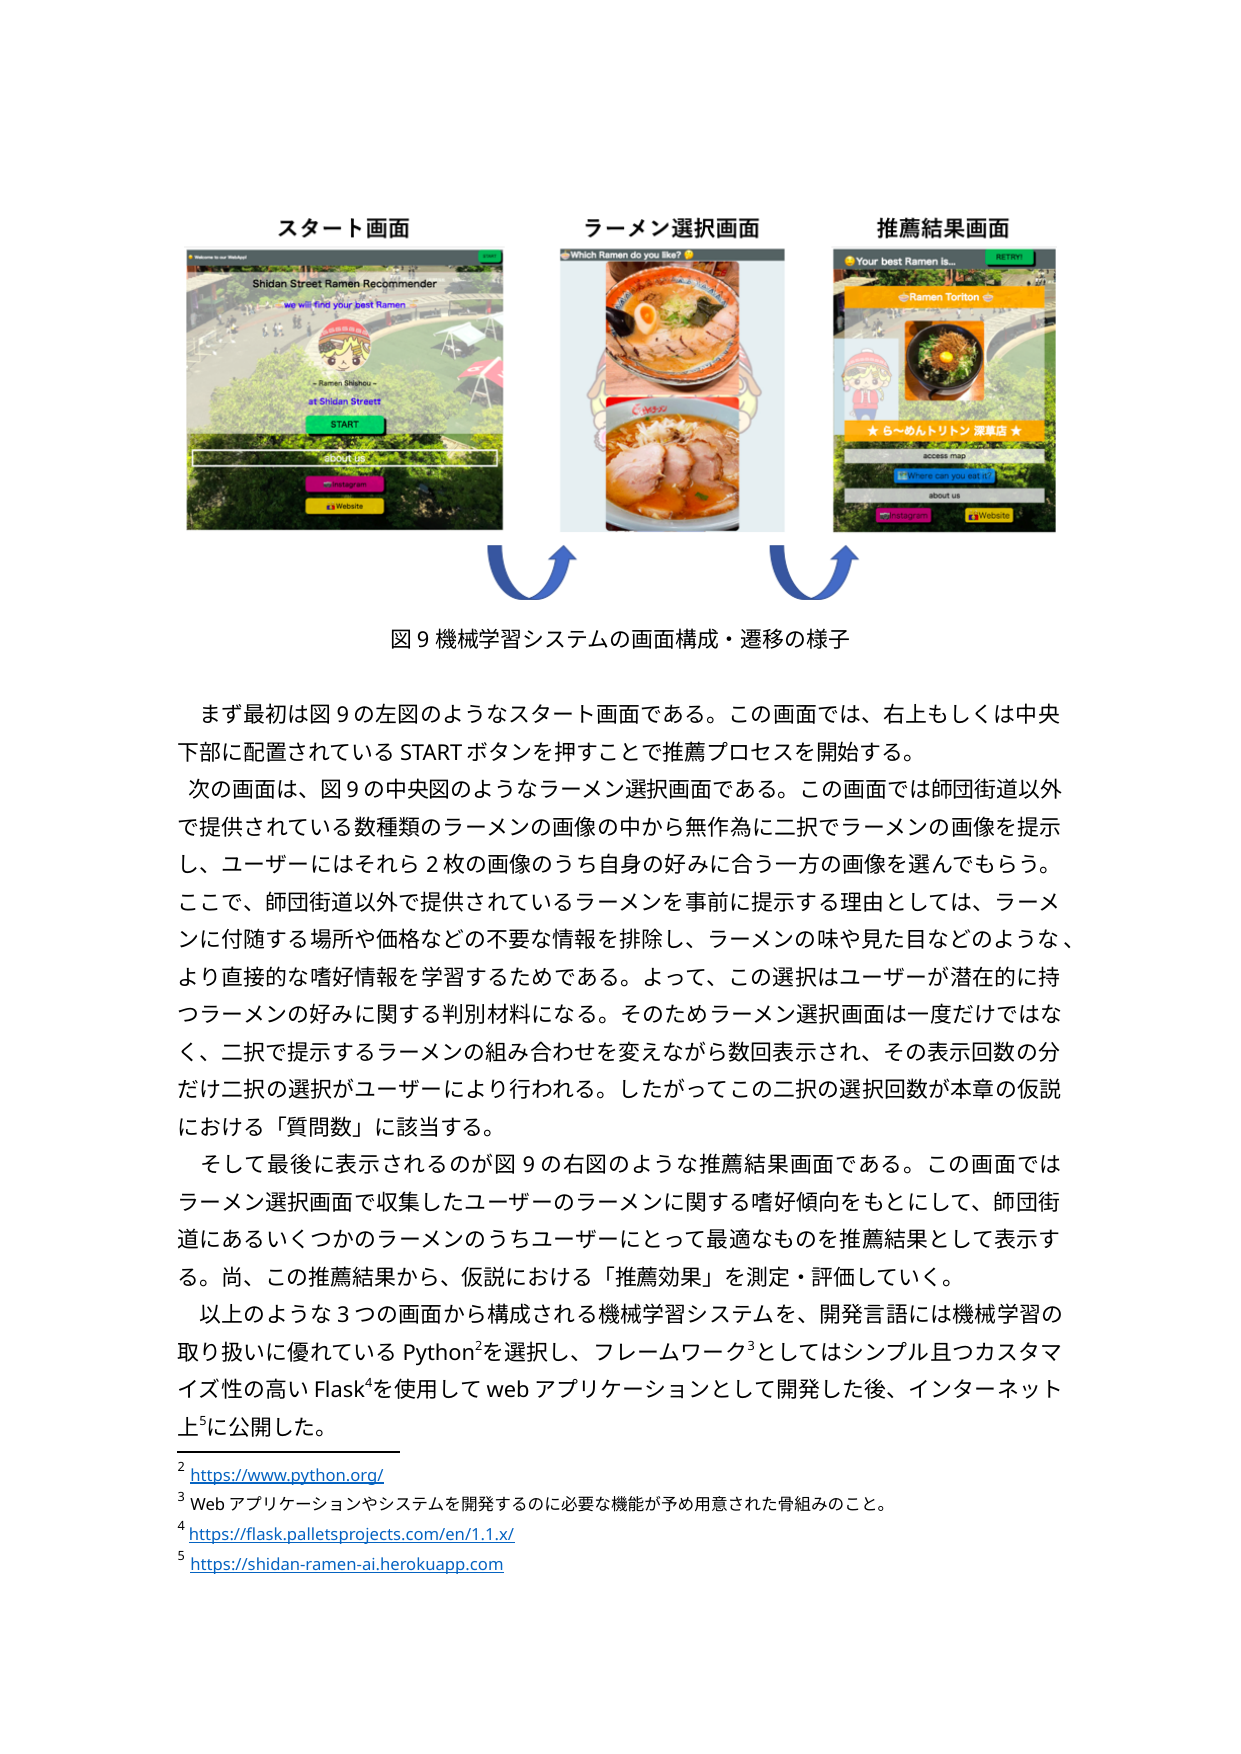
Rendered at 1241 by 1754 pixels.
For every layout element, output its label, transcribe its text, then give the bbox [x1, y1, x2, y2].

text 以上のような3つの画面から構成される機械学習システムを、開発言語には機械学習の取り扱いに優れているPythonを選択し、フレームワークとしてはシンプル且つカスタマイズ性の高いFlaskを使用してwebアプリケーションとして開発した後、インターネット上に公開した。 [177, 1294, 1063, 1444]
text 図9 機械学習システムの画面構成・遷移の様子 [177, 619, 1063, 657]
text そして最後に表示されるのが図9の右図のような推薦結果画面である。この画面ではラーメン選択画面で収集したユーザーのラーメンに関する嗜好傾向をもとにして、師団街道にあるいくつかのラーメンのうちユーザーにとって最適なものを推薦結果として表示する。尚、この推薦結果から、仮説における「推薦効果」を測定・評価していく。 [177, 1144, 1063, 1294]
picture [177, 206, 1063, 606]
text まず最初は図9の左図のようなスタート画面である。この画面では、右上もしくは中央下部に配置されているSTARTボタンを押すことで推薦プロセスを開始する。 [177, 694, 1063, 769]
text 次の画面は、図9の中央図のようなラーメン選択画面である。この画面では師団街道以外で提供されている数種類のラーメンの画像の中から無作為に二択でラーメンの画像を提示し、ユーザーにはそれら2枚の画像のうち自身の好みに合う一方の画像を選んでもらう。ここで、師団街道以外で提供されているラーメンを事前に提示する理由としては、ラーメンに付随する場所や価格などの不要な情報を排除し、ラーメンの味や見た目などのような、より直接的な嗜好情報を学習するためである。よって、この選択はユーザーが潜在的に持つラーメンの好みに関する判別材料になる。そのためラーメン選択画面は一度だけではなく、二択で提示するラーメンの組み合わせを変えながら数回表示され、その表示回数の分だけ二択の選択がユーザーにより行われる。したがってこの二択の選択回数が本章の仮説における「質問数」に該当する。 [177, 769, 1063, 1144]
